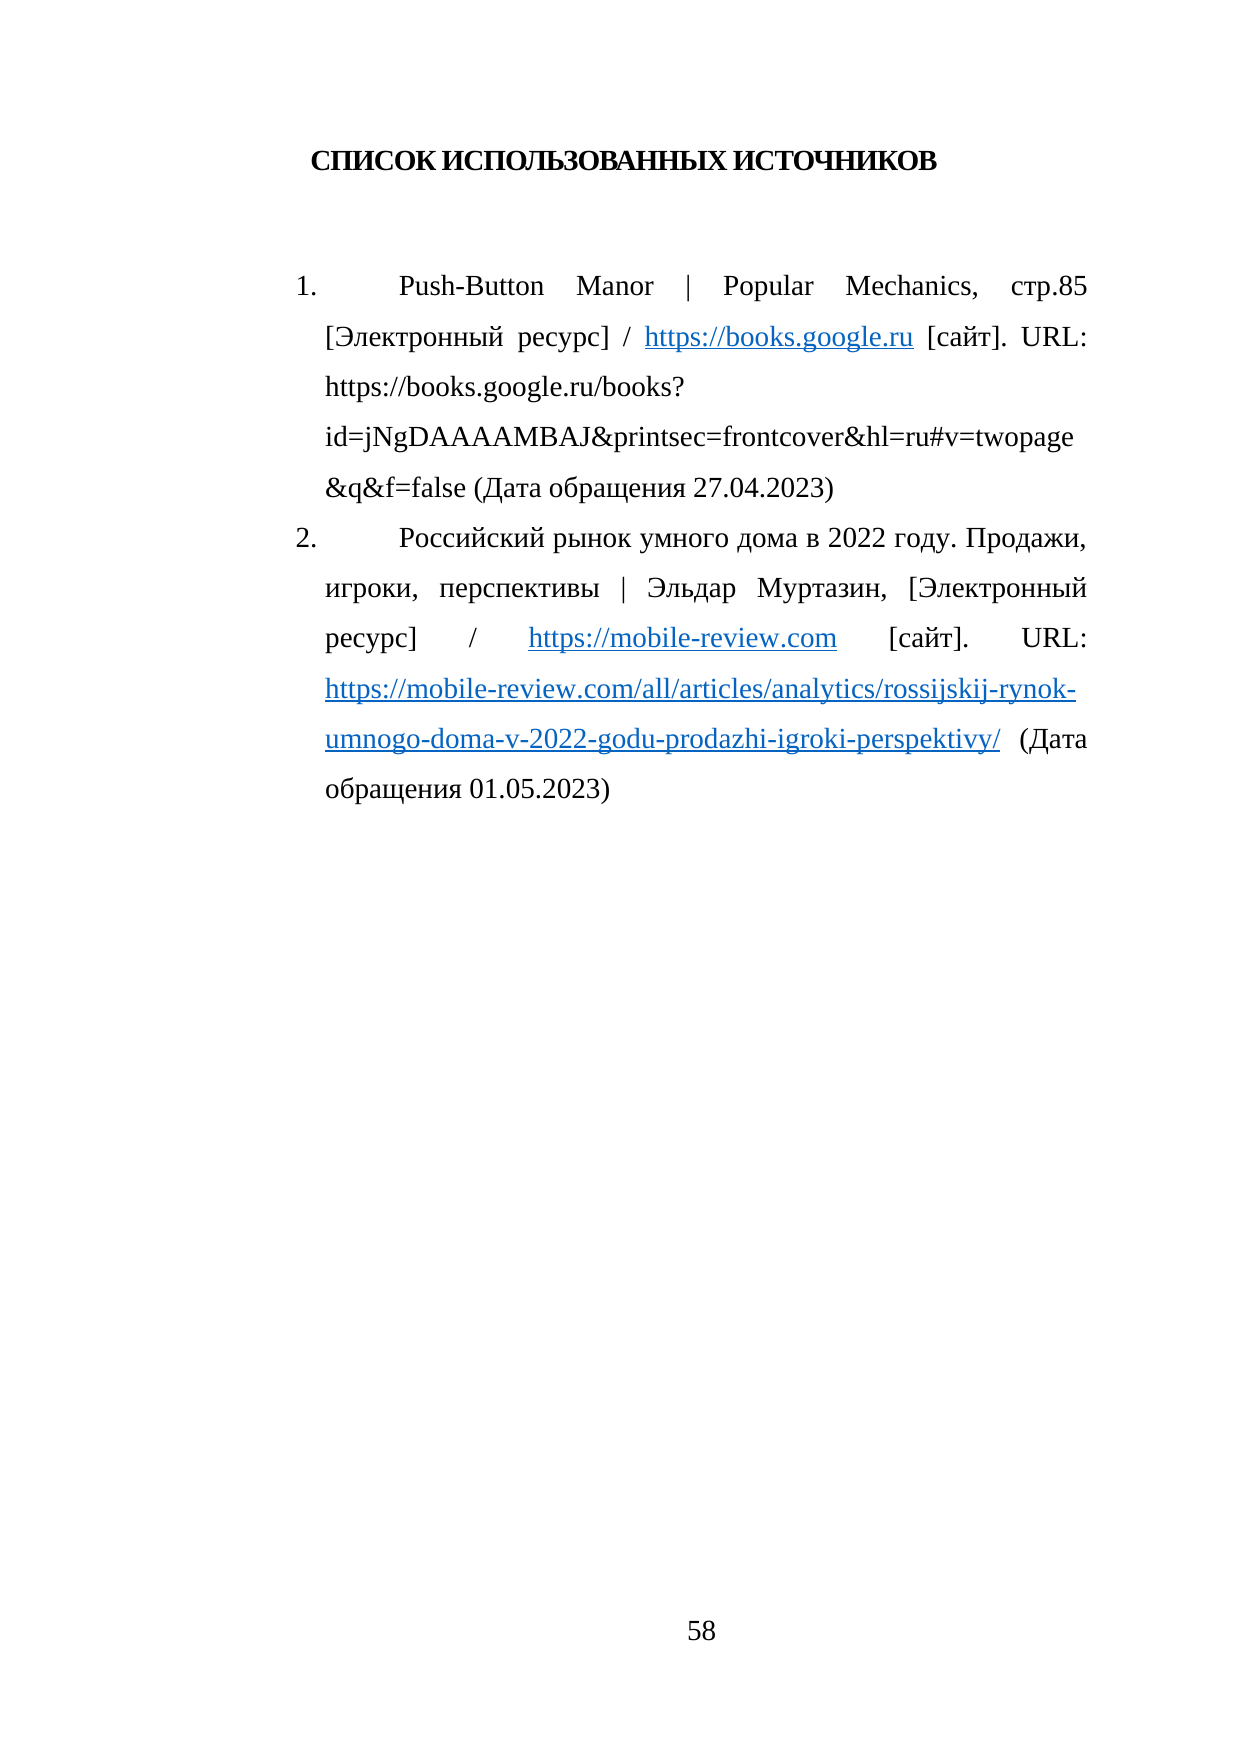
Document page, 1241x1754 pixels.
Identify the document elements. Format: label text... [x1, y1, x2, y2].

text СПИСОК ИСПОЛЬЗОВАННЫХ ИСТОЧНИКОВ [236, 143, 1093, 177]
list Push-Button Manor | Popular Mechanics, стр.85 [Электронный ресурс] / https://books.google.ru [сайт]. URL: https://books.google.ru/books?id=jNgDAAAAMBAJ&printsec=frontcover&hl=ru#v=twopage&q&f=false (Дата обращения 27.04.2023) [295, 268, 1087, 503]
list Российский рынок умного дома в 2022 году. Продажи, игроки, перспективы | Эльдар Муртазин, [Электронный ресурс] / https://mobile-review.com [сайт]. URL: https://mobile-review.com/all/articles/analytics/rossijskij-rynok-umnogo-doma-v-2022-godu-prodazhi-igroki-perspektivy/ (Дата обращения 01.05.2023) [295, 520, 1087, 805]
